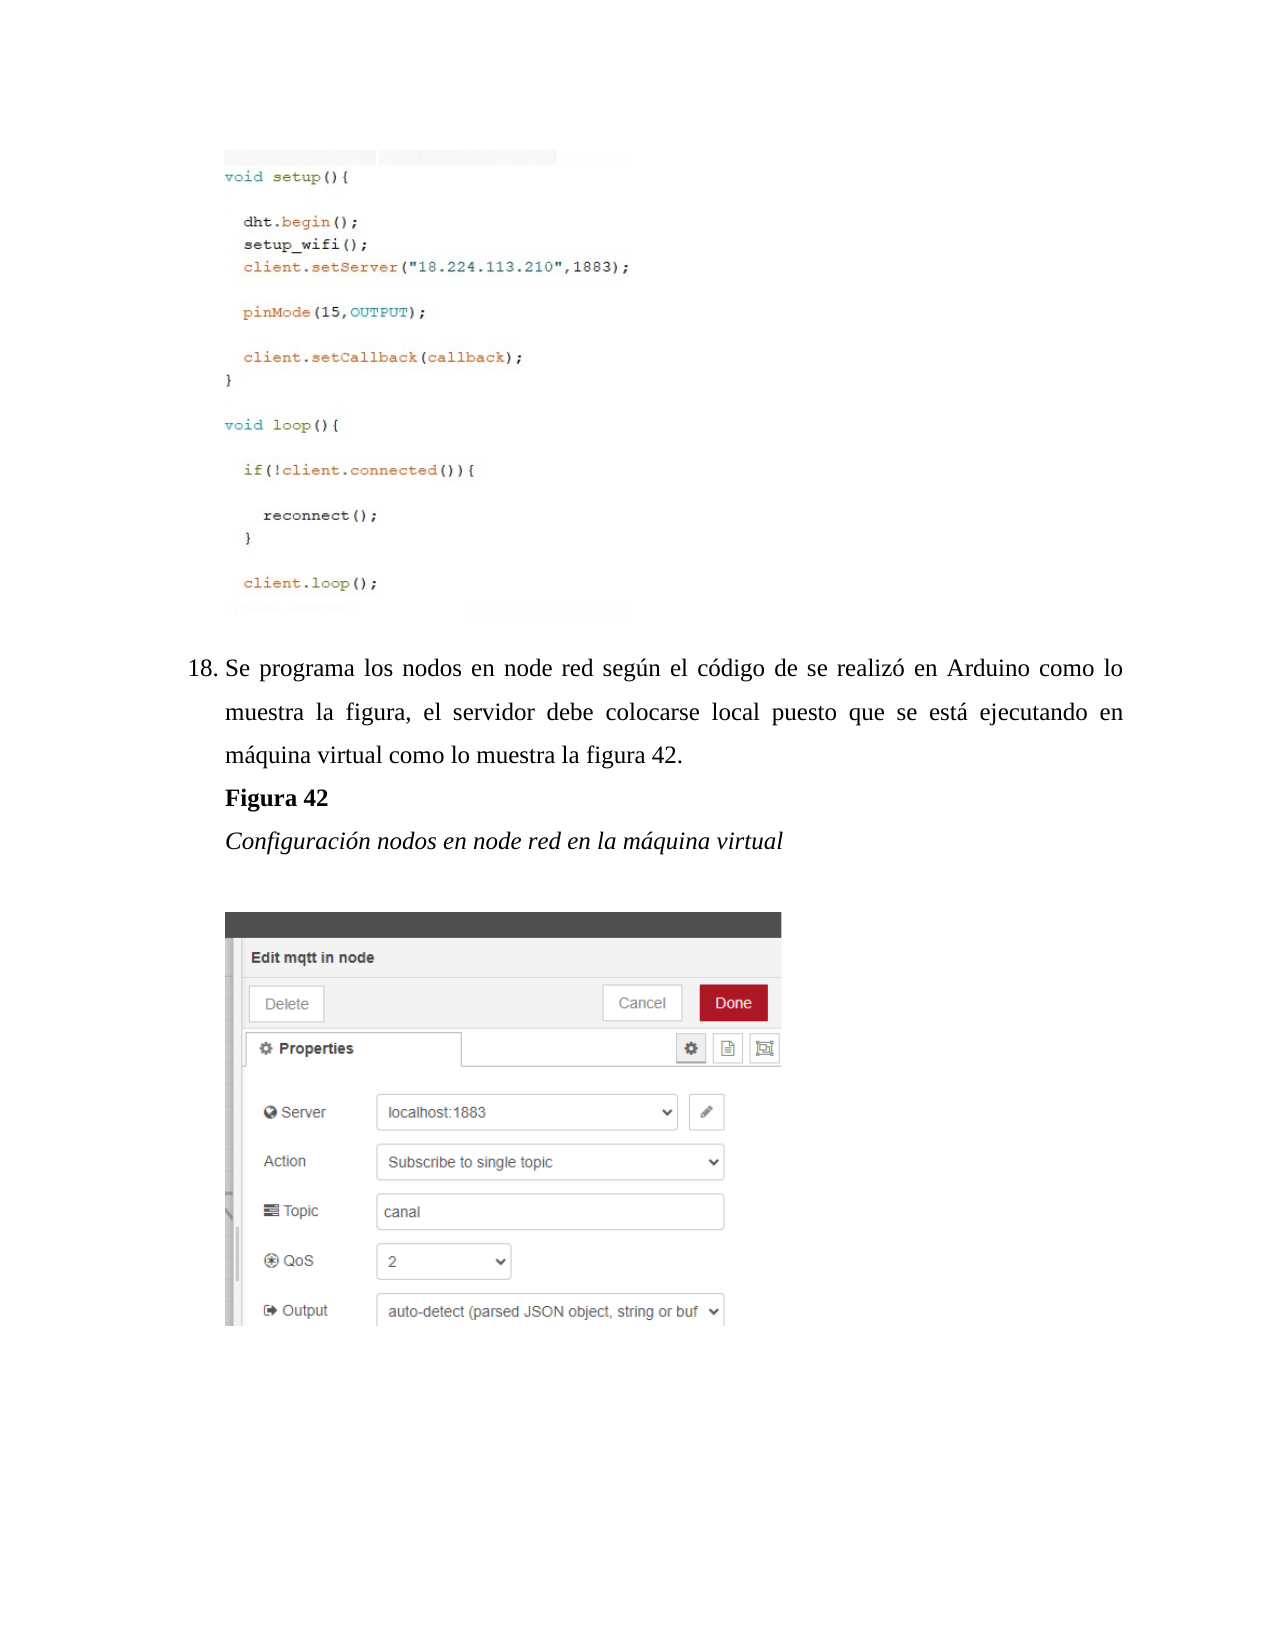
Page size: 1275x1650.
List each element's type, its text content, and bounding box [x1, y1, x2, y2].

list Configuración nodos en node red en la máquina virtual [225, 826, 1125, 855]
picture [223, 150, 633, 623]
picture [225, 912, 782, 1326]
list Se programa los nodos en node red según el código de se realizó en Arduino como lo muestra la figura, el servidor debe colocarse local puesto que se está ejecutando en máquina virtual como lo muestra la figura 42. [187, 653, 1125, 768]
list Figura 42 [225, 783, 1125, 812]
